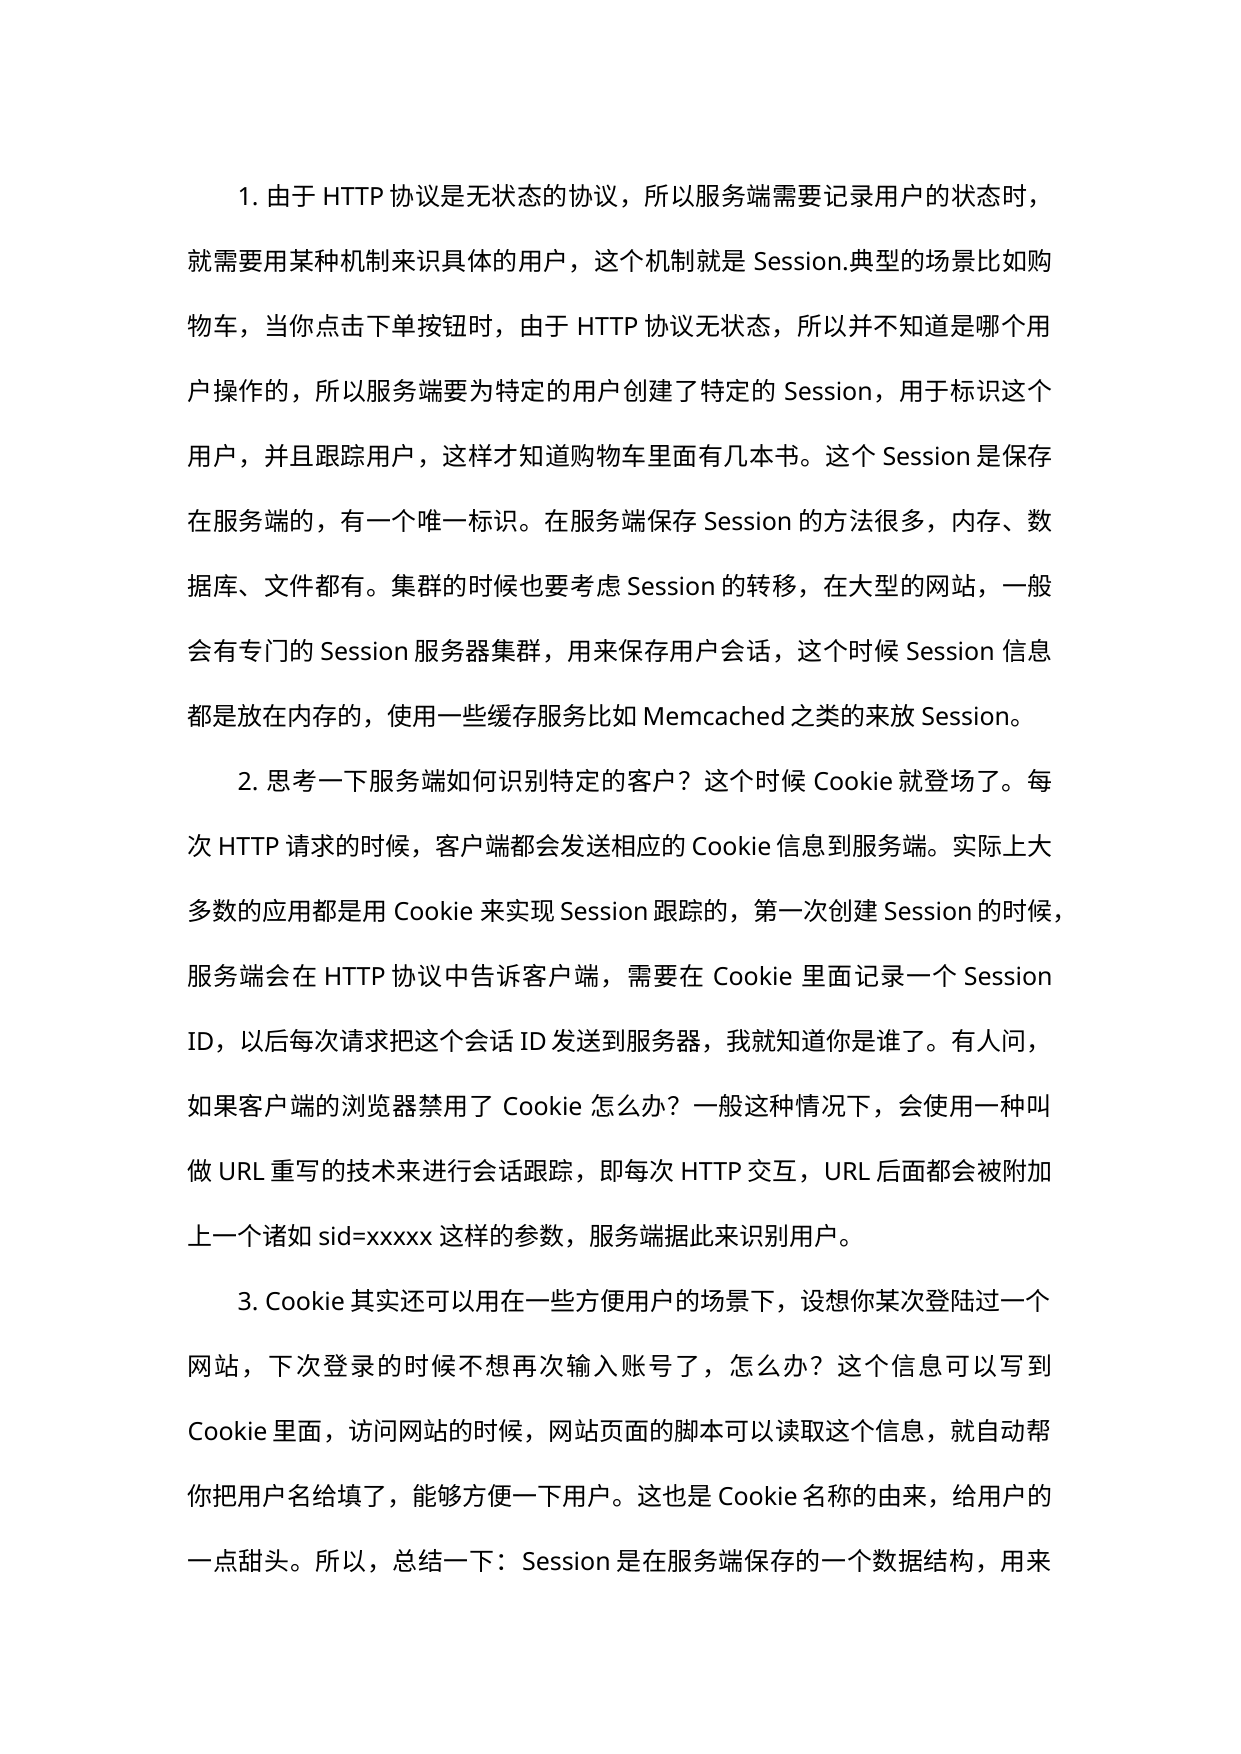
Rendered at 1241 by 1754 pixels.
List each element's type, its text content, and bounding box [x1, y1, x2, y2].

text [187, 1267, 1053, 1592]
text 2. 思考一下服务端如何识别特定的客户？这个时候Cookie就登场了。每次HTTP请求的时候，客户端都会发送相应的Cookie信息到服务端。实际上大多数的应用都是用 Cookie 来实现Session跟踪的，第一次创建Session的时候，服务端会在HTTP协议中告诉客户端，需要在 Cookie 里面记录一个Session ID，以后每次请求把这个会话ID发送到服务器，我就知道你是谁了。有人问，如果客户端的浏览器禁用了 Cookie 怎么办？一般这种情况下，会使用一种叫做URL重写的技术来进行会话跟踪，即每次HTTP交互，URL后面都会被附加上一个诸如 sid=xxxxx 这样的参数，服务端据此来识别用户。 [187, 747, 1053, 1267]
text 1. 由于HTTP协议是无状态的协议，所以服务端需要记录用户的状态时，就需要用某种机制来识具体的用户，这个机制就是Session.典型的场景比如购物车，当你点击下单按钮时，由于HTTP协议无状态，所以并不知道是哪个用户操作的，所以服务端要为特定的用户创建了特定的Session，用于标识这个用户，并且跟踪用户，这样才知道购物车里面有几本书。这个Session是保存在服务端的，有一个唯一标识。在服务端保存Session的方法很多，内存、数据库、文件都有。集群的时候也要考虑Session的转移，在大型的网站，一般会有专门的Session服务器集群，用来保存用户会话，这个时候 Session 信息都是放在内存的，使用一些缓存服务比如Memcached之类的来放 Session。 [187, 162, 1053, 747]
